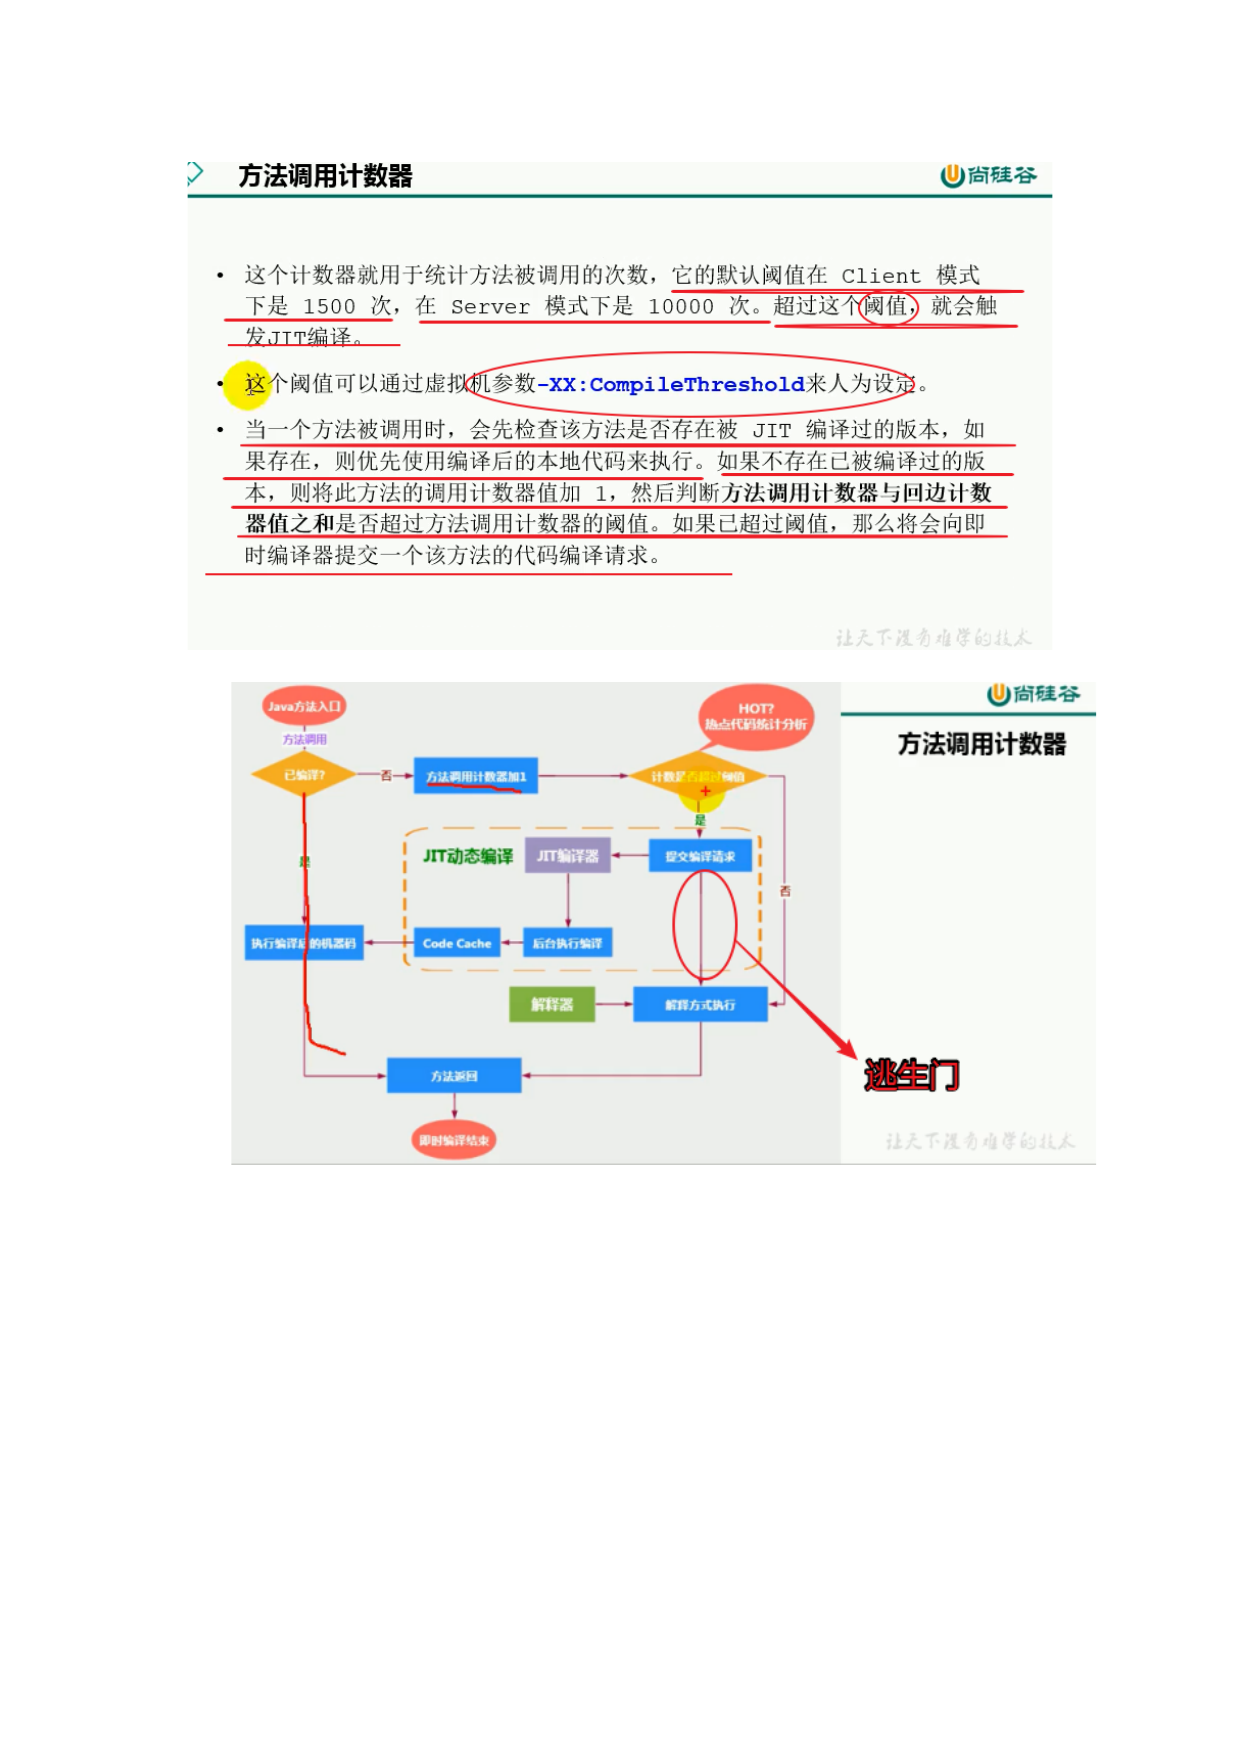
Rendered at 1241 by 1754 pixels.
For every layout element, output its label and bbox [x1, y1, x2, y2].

picture [187, 162, 1053, 650]
picture [231, 682, 1097, 1165]
